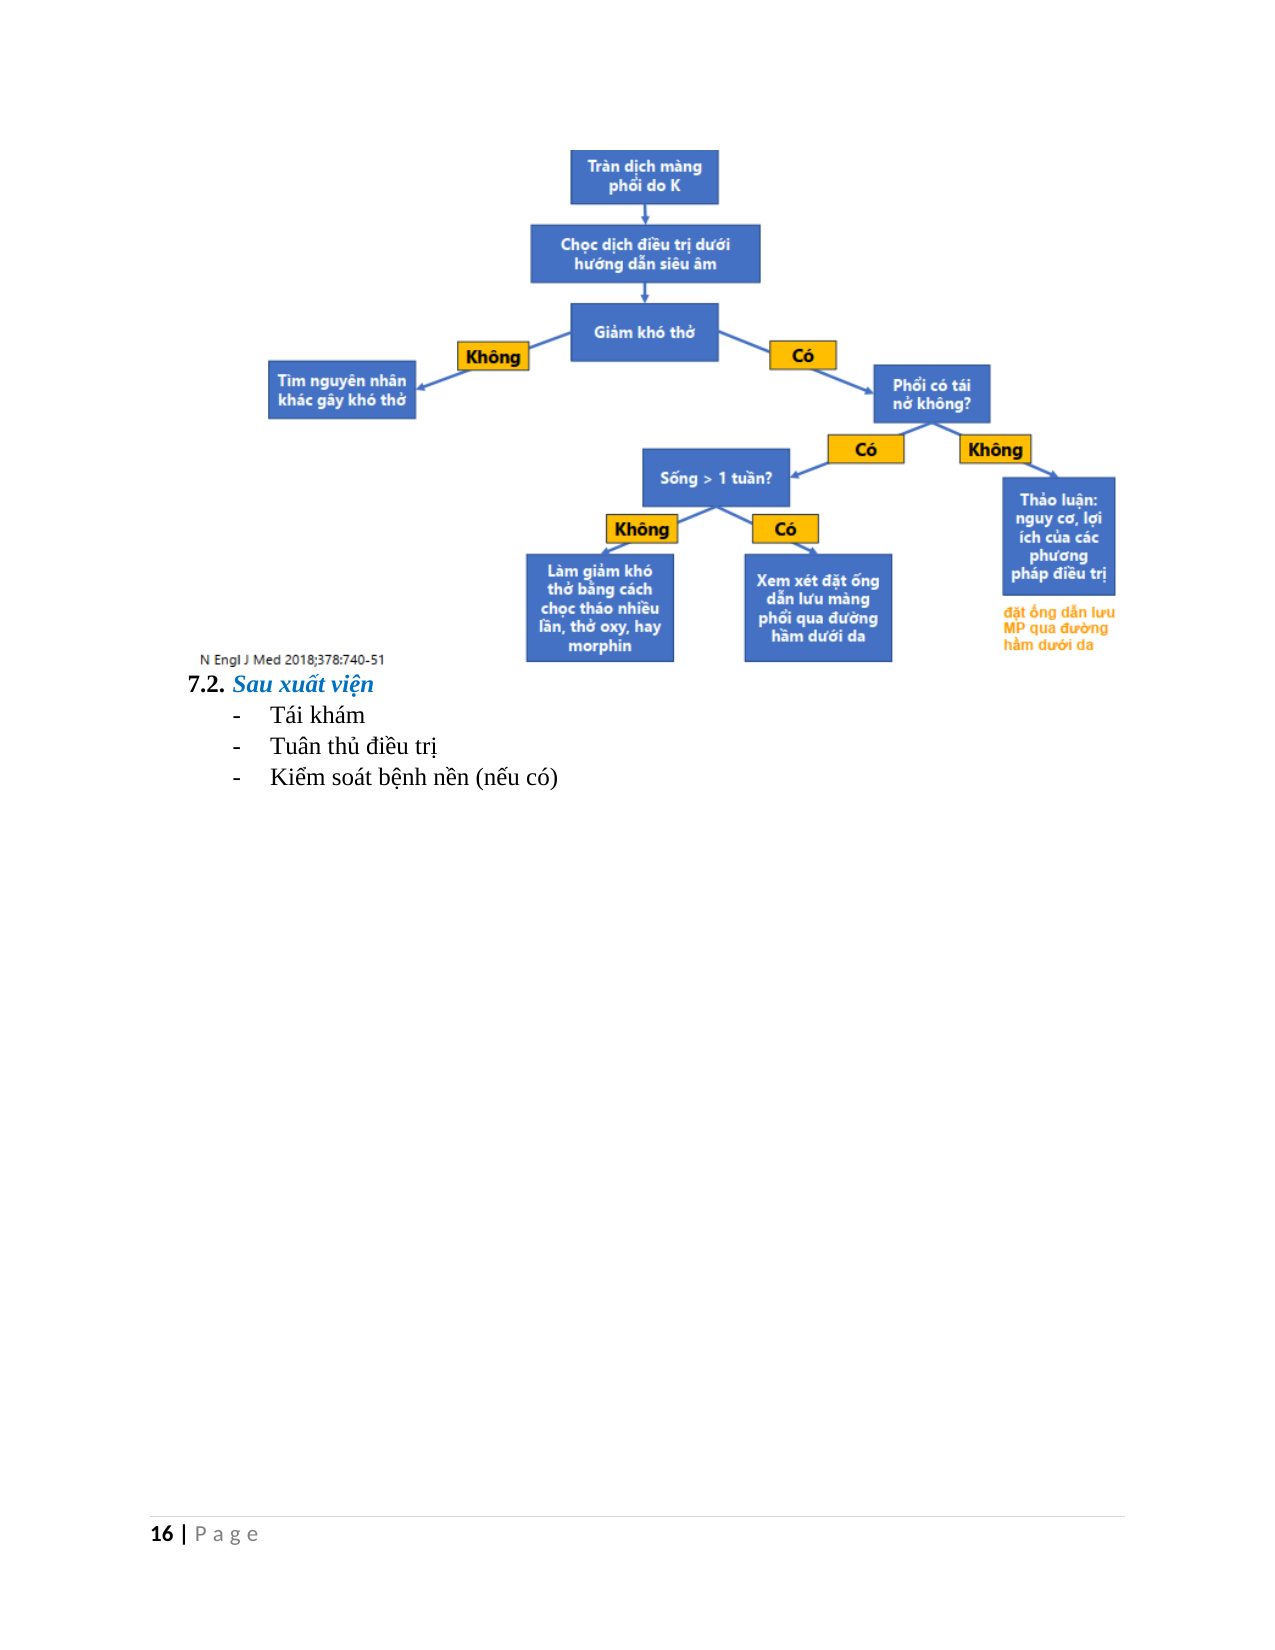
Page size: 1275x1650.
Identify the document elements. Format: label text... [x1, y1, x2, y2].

list Tái khám [232, 700, 1125, 729]
picture [178, 150, 1118, 667]
list Sau xuất viện [187, 669, 1125, 698]
list Kiểm soát bệnh nền (nếu có) [232, 762, 1125, 791]
list Tuân thủ điều trị [232, 731, 1125, 760]
